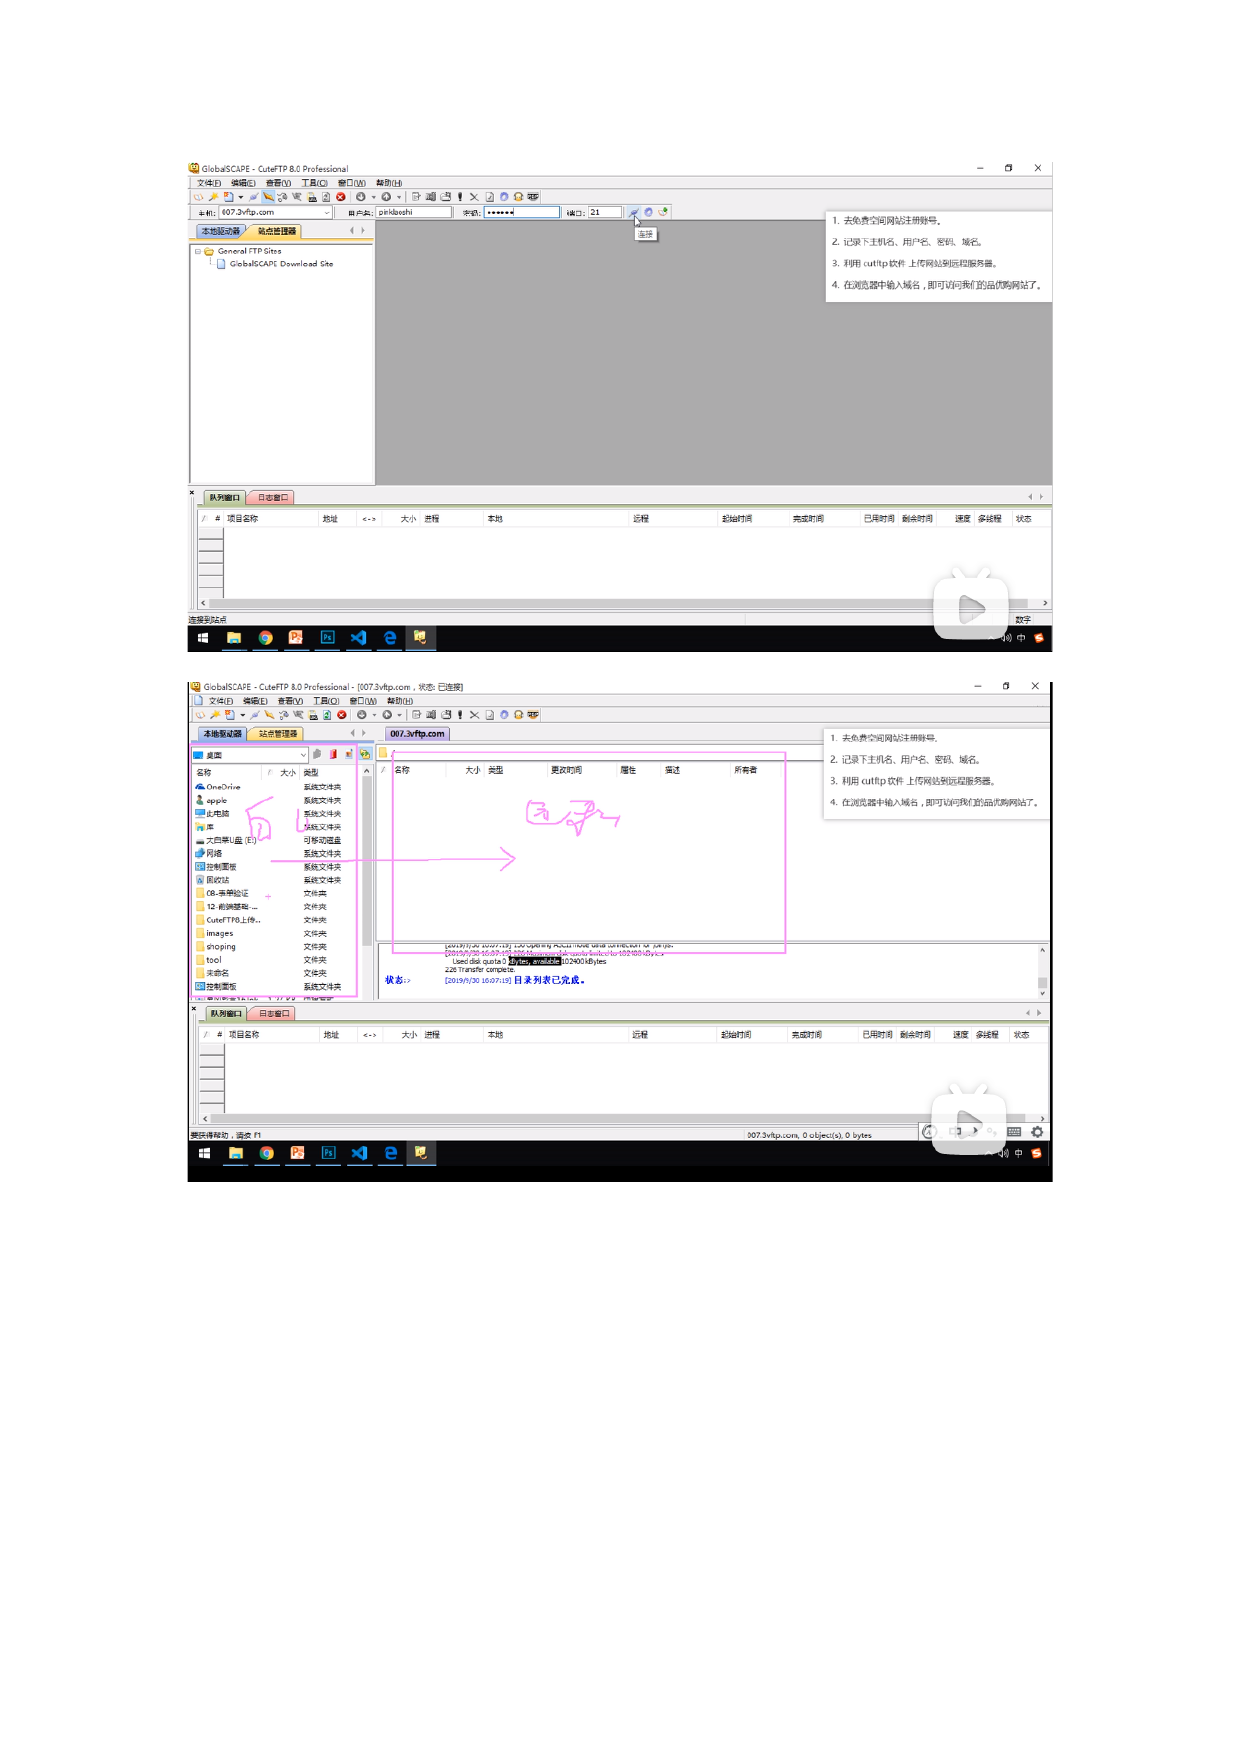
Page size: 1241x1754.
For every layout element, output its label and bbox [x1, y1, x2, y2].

picture [187, 162, 1053, 652]
picture [187, 682, 1053, 1182]
